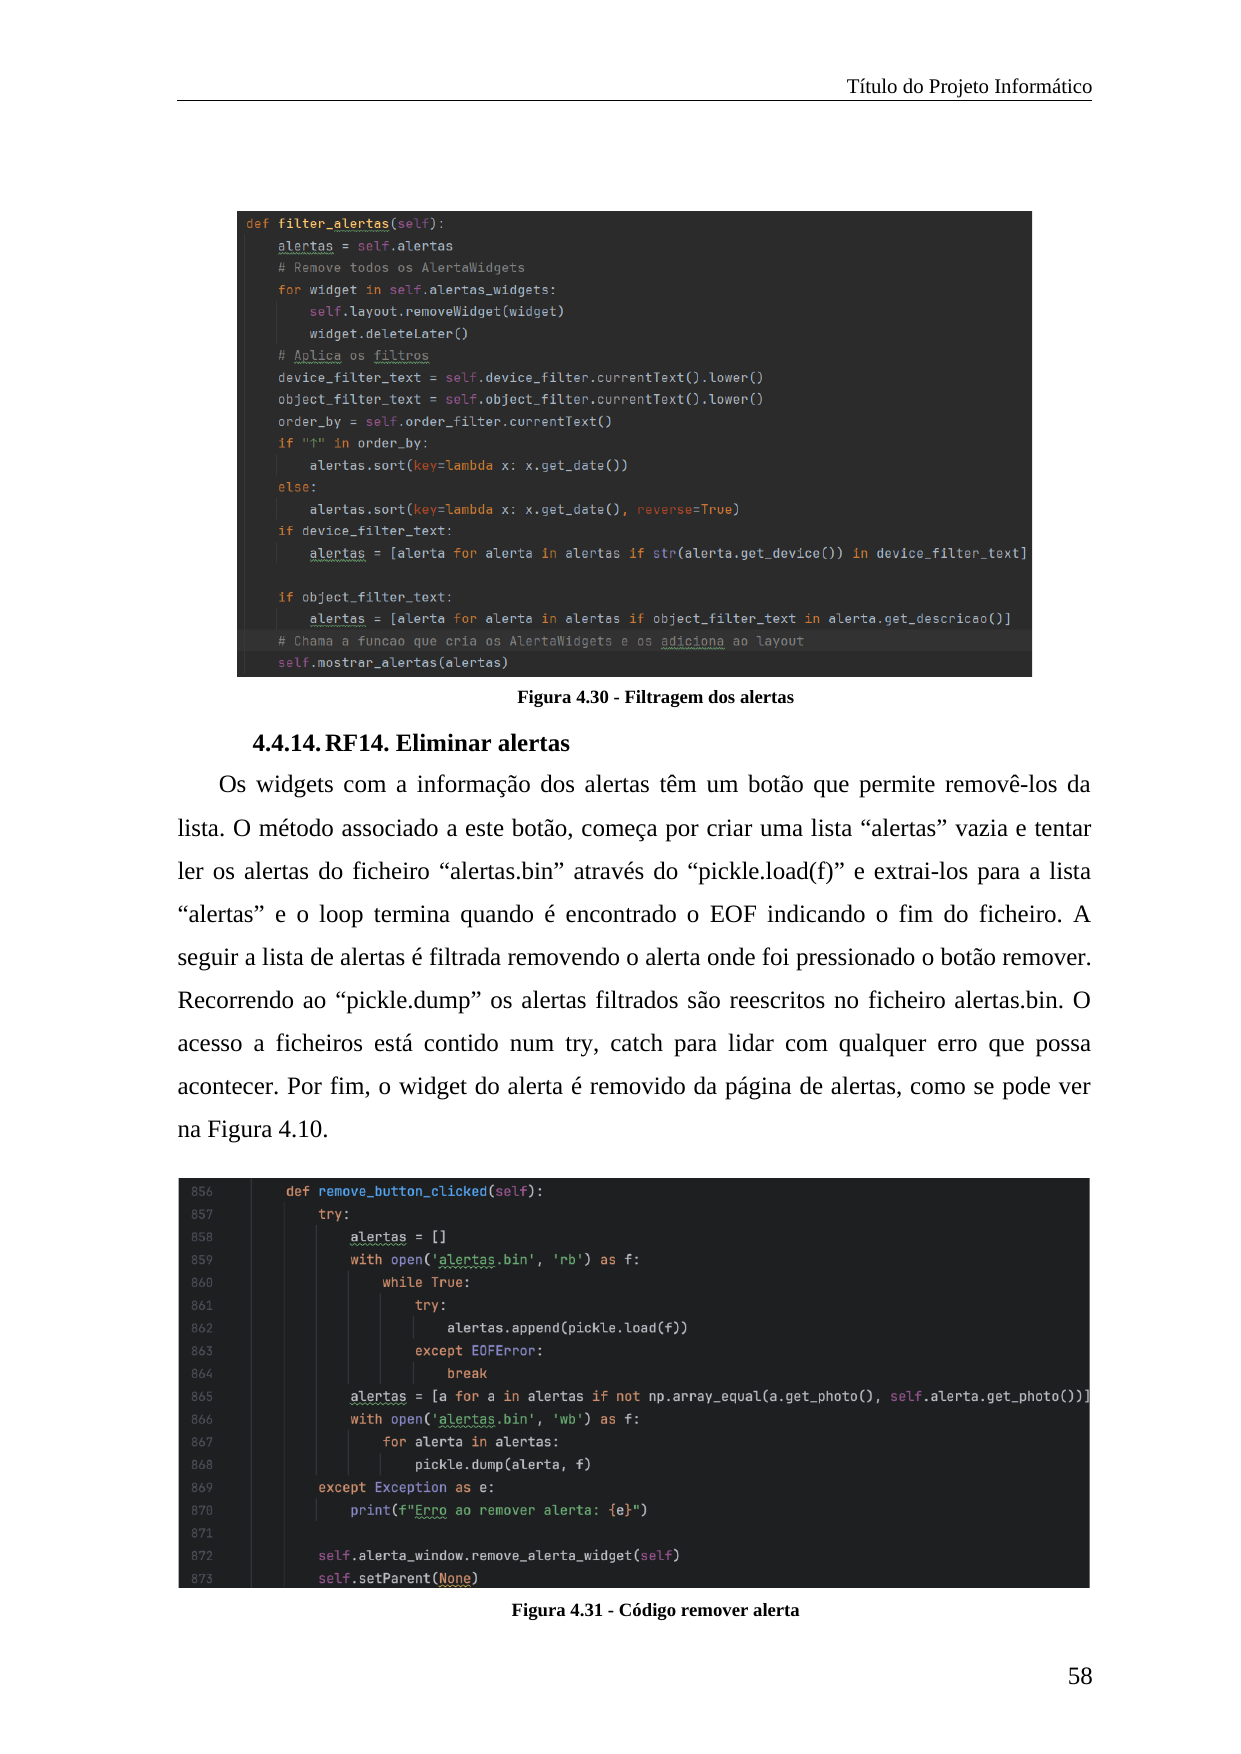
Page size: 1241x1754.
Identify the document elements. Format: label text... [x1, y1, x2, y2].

subtitle RF14. Eliminar alertas [252, 708, 1092, 757]
picture [177, 1178, 1089, 1588]
text Os widgets com a informação dos alertas têm um botão que permite removê-los da lista. O método associado a este botão, começa por criar uma lista “alertas” vazia e tentar ler os alertas do ficheiro “alertas.bin” através do “pickle.load(f)” e extrai-los para a lista “alertas” e o loop termina quando é encontrado o EOF indicando o fim do ficheiro. A seguir a lista de alertas é filtrada removendo o alerta onde foi pressionado o botão remover. Recorrendo ao “pickle.dump” os alertas filtrados são reescritos no ficheiro alertas.bin. O acesso a ficheiros está contido num try, catch para lidar com qualquer erro que possa acontecer. Por fim, o widget do alerta é removido da página de alertas, como se pode ver na Figura 4.10. [177, 769, 1092, 1143]
picture [237, 211, 1033, 677]
